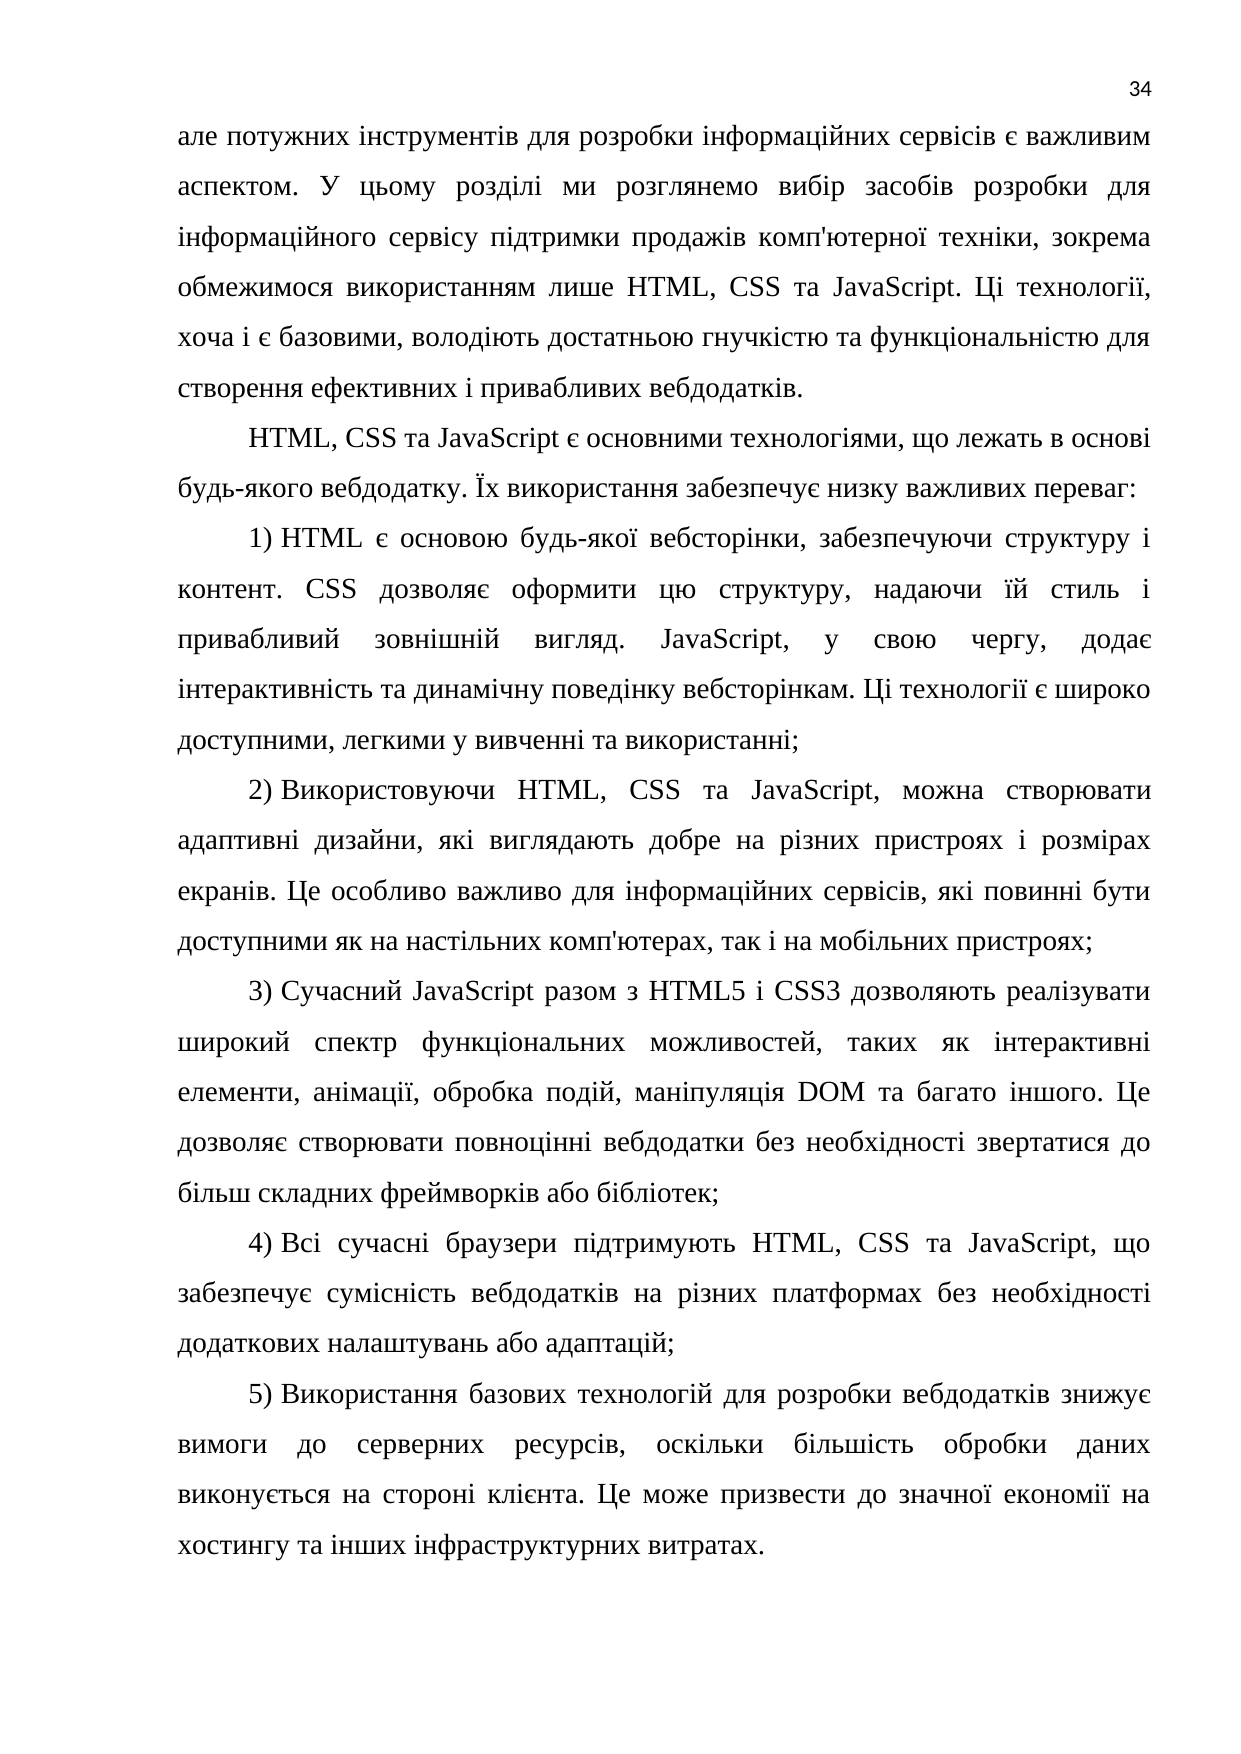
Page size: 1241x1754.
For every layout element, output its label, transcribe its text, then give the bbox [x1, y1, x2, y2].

text HTML, CSS та JavaScript є основними технологіями, що лежать в основі будь-якого вебдодатку. Їх використання забезпечує низку важливих переваг: [177, 420, 1152, 504]
list Використовуючи HTML, CSS та JavaScript, можна створювати адаптивні дизайни, які виглядають добре на різних пристроях і розмірах екранів. Це особливо важливо для інформаційних сервісів, які повинні бути доступними як на настільних комп'ютерах, так і на мобільних пристроях; [177, 772, 1152, 957]
list Використання базових технологій для розробки вебдодатків знижує вимоги до серверних ресурсів, оскільки більшість обробки даних виконується на стороні клієнта. Це може призвести до значної економії на хостингу та інших інфраструктурних витратах. [177, 1376, 1152, 1560]
list Сучасний JavaScript разом з HTML5 і CSS3 дозволяють реалізувати широкий спектр функціональних можливостей, таких як інтерактивні елементи, анімації, обробка подій, маніпуляція DOM та багато іншого. Це дозволяє створювати повноцінні вебдодатки без необхідності звертатися до більш складних фреймворків або бібліотек; [177, 973, 1152, 1208]
list Всі сучасні браузери підтримують HTML, CSS та JavaScript, що забезпечує сумісність вебдодатків на різних платформах без необхідності додаткових налаштувань або адаптацій; [177, 1225, 1152, 1359]
list HTML є основою будь-якої вебсторінки, забезпечуючи структуру і контент. CSS дозволяє оформити цю структуру, надаючи їй стиль і привабливий зовнішній вигляд. JavaScript, у свою чергу, додає інтерактивність та динамічну поведінку вебсторінкам. Ці технології є широко доступними, легкими у вивченні та використанні; [177, 521, 1152, 755]
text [177, 118, 1152, 403]
